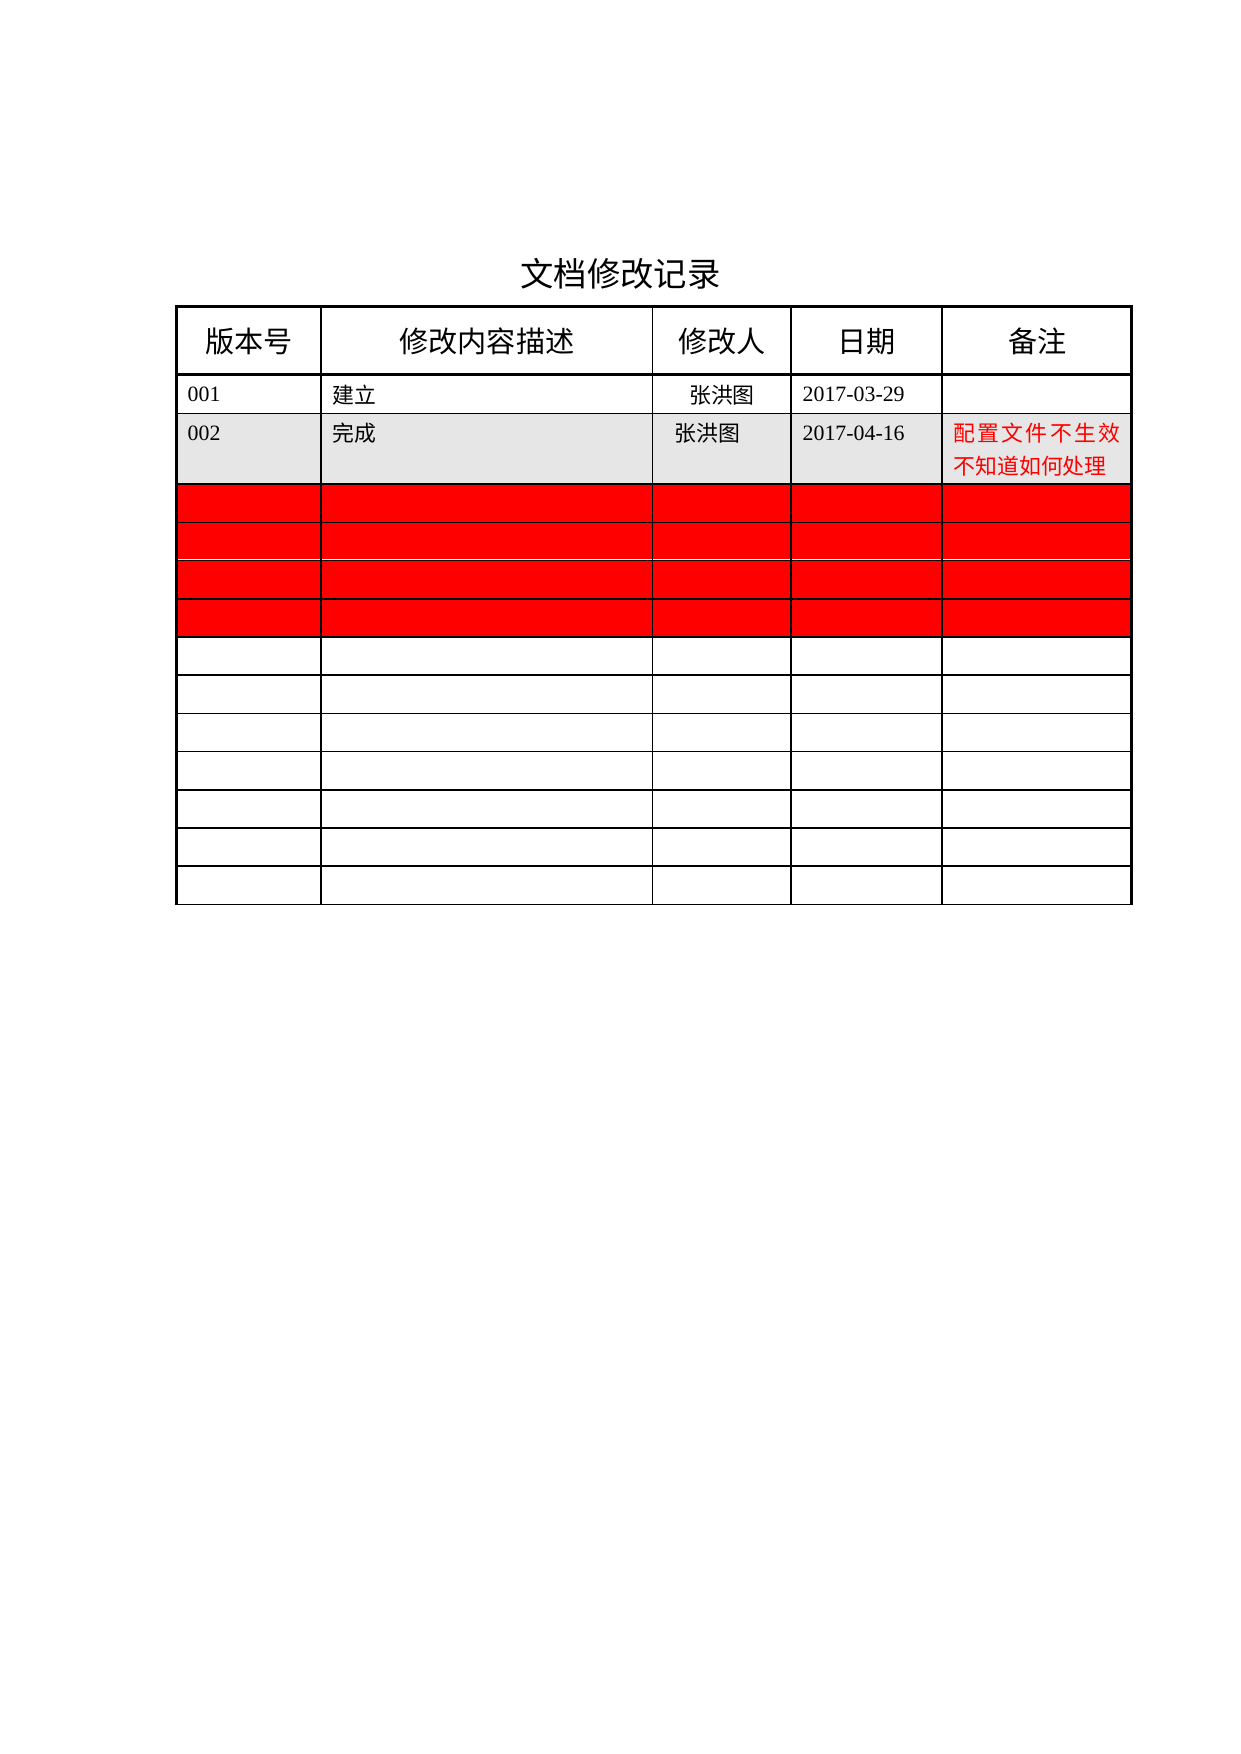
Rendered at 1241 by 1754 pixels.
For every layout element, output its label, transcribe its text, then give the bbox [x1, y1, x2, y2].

table_cell [792, 829, 941, 865]
table_header 日期 [792, 308, 941, 373]
table_cell 2017-03-29 [792, 376, 941, 412]
table_cell 完成 [322, 414, 652, 483]
table_cell [943, 561, 1130, 598]
table_cell [653, 829, 790, 865]
table_cell 001 [178, 376, 320, 412]
table_cell 张洪图 [653, 376, 790, 412]
table_header 版本号 [178, 308, 320, 373]
table_cell [178, 791, 320, 827]
table_cell [792, 752, 941, 789]
table_cell [322, 561, 652, 598]
table_cell [653, 523, 790, 559]
table_cell [653, 561, 790, 598]
table_cell [178, 523, 320, 559]
table_cell [653, 714, 790, 751]
table_cell 张洪图 [653, 414, 790, 483]
table_cell [943, 376, 1130, 412]
table_cell [322, 752, 652, 789]
table_cell 建立 [322, 376, 652, 412]
table_cell [792, 676, 941, 712]
table_cell [178, 714, 320, 751]
table_cell [792, 791, 941, 827]
table_cell [653, 638, 790, 674]
table_cell [178, 829, 320, 865]
table_cell 2017-04-16 [792, 414, 941, 483]
table_cell [322, 829, 652, 865]
table_cell [178, 600, 320, 636]
table_cell [178, 561, 320, 598]
table_cell [943, 676, 1130, 712]
table_cell [943, 638, 1130, 674]
table_cell [653, 867, 790, 904]
table_cell [178, 867, 320, 904]
table_cell [178, 485, 320, 521]
table_cell [322, 485, 652, 521]
table_cell [653, 485, 790, 521]
table_header 备注 [943, 308, 1130, 373]
table_cell [943, 714, 1130, 751]
table_cell [943, 791, 1130, 827]
table_cell [943, 523, 1130, 559]
table_cell [792, 600, 941, 636]
table_cell [178, 676, 320, 712]
table_cell [792, 638, 941, 674]
table_cell [322, 676, 652, 712]
table_cell [943, 829, 1130, 865]
table_cell [653, 752, 790, 789]
table_cell [322, 600, 652, 636]
table_cell 002 [178, 414, 320, 483]
table_cell [943, 600, 1130, 636]
table_cell [943, 485, 1130, 521]
table_cell [792, 714, 941, 751]
table_cell [792, 867, 941, 904]
table_cell [653, 600, 790, 636]
table_cell [943, 867, 1130, 904]
table_cell [792, 485, 941, 521]
table_cell [943, 752, 1130, 789]
table_cell [792, 561, 941, 598]
table_cell [322, 714, 652, 751]
table_cell [653, 791, 790, 827]
table_cell [178, 752, 320, 789]
table_cell 配置文件不生效不知道如何处理 [943, 414, 1130, 483]
table_cell [322, 791, 652, 827]
table_cell [653, 676, 790, 712]
table_header 修改内容描述 [322, 308, 652, 373]
table_cell [322, 523, 652, 559]
text 文档修改记录 [187, 239, 1053, 304]
table_cell [792, 523, 941, 559]
table_header 修改人 [653, 308, 790, 373]
table_cell [322, 638, 652, 674]
table_cell [178, 638, 320, 674]
table_cell [322, 867, 652, 904]
